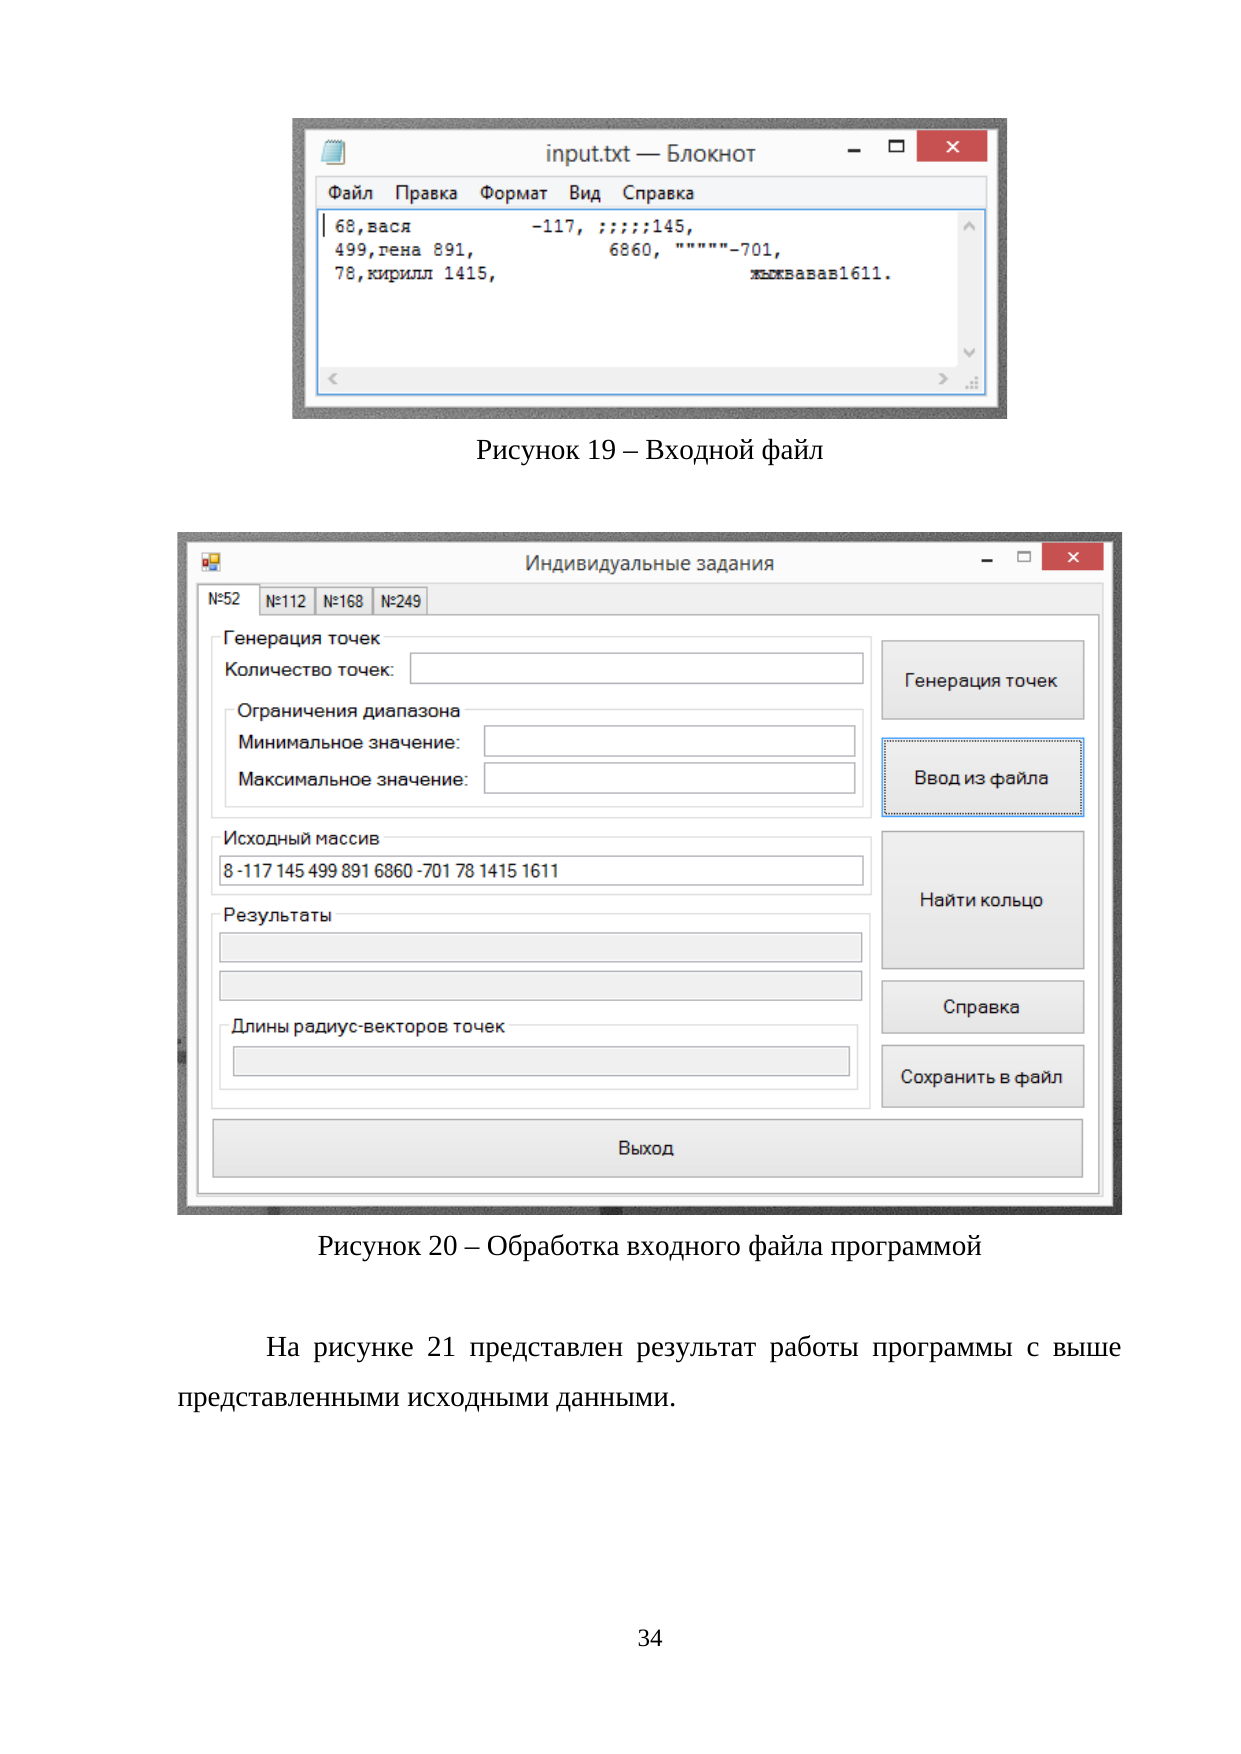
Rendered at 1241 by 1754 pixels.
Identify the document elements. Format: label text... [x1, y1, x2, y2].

text На рисунке 21 представлен результат работы программы с выше представленными исходными данными. [177, 1329, 1122, 1413]
text Рисунок 20 – Обработка входного файла программой [177, 1228, 1122, 1262]
text Рисунок 19 – Входной файл [177, 432, 1122, 466]
picture [292, 118, 1008, 419]
picture [177, 532, 1123, 1215]
